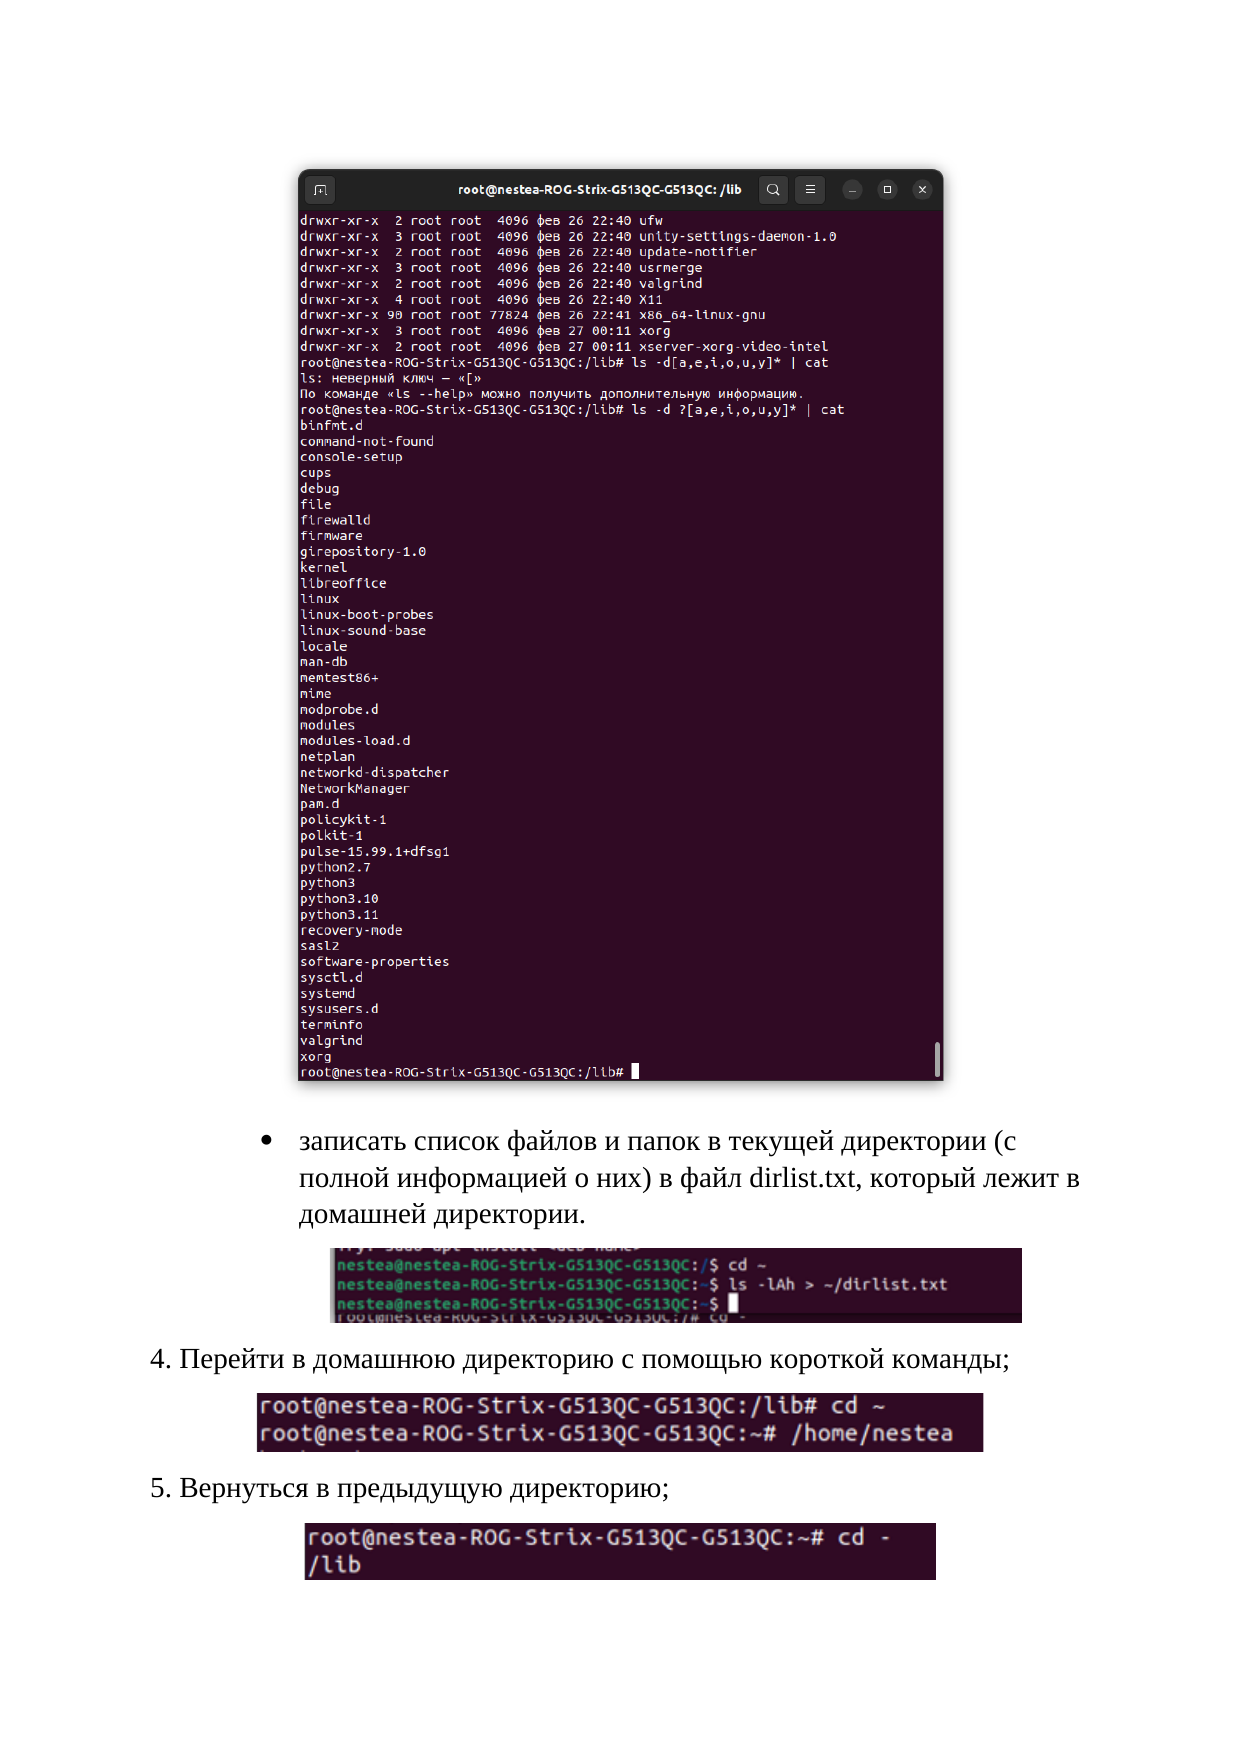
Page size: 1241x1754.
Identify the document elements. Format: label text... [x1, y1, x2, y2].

text 5. Вернуться в предыдущую директорию; [150, 1471, 1090, 1504]
text 4. Перейти в домашнюю директорию с помощью короткой команды; [150, 1341, 1090, 1374]
picture [256, 1393, 984, 1452]
list записать список файлов и папок в текущей директории (с полной информацией о них) в файл dirlist.txt, который лежит в домашней директории. [261, 1123, 1090, 1229]
picture [304, 1523, 936, 1580]
picture [329, 1248, 1022, 1323]
picture [276, 150, 964, 1105]
